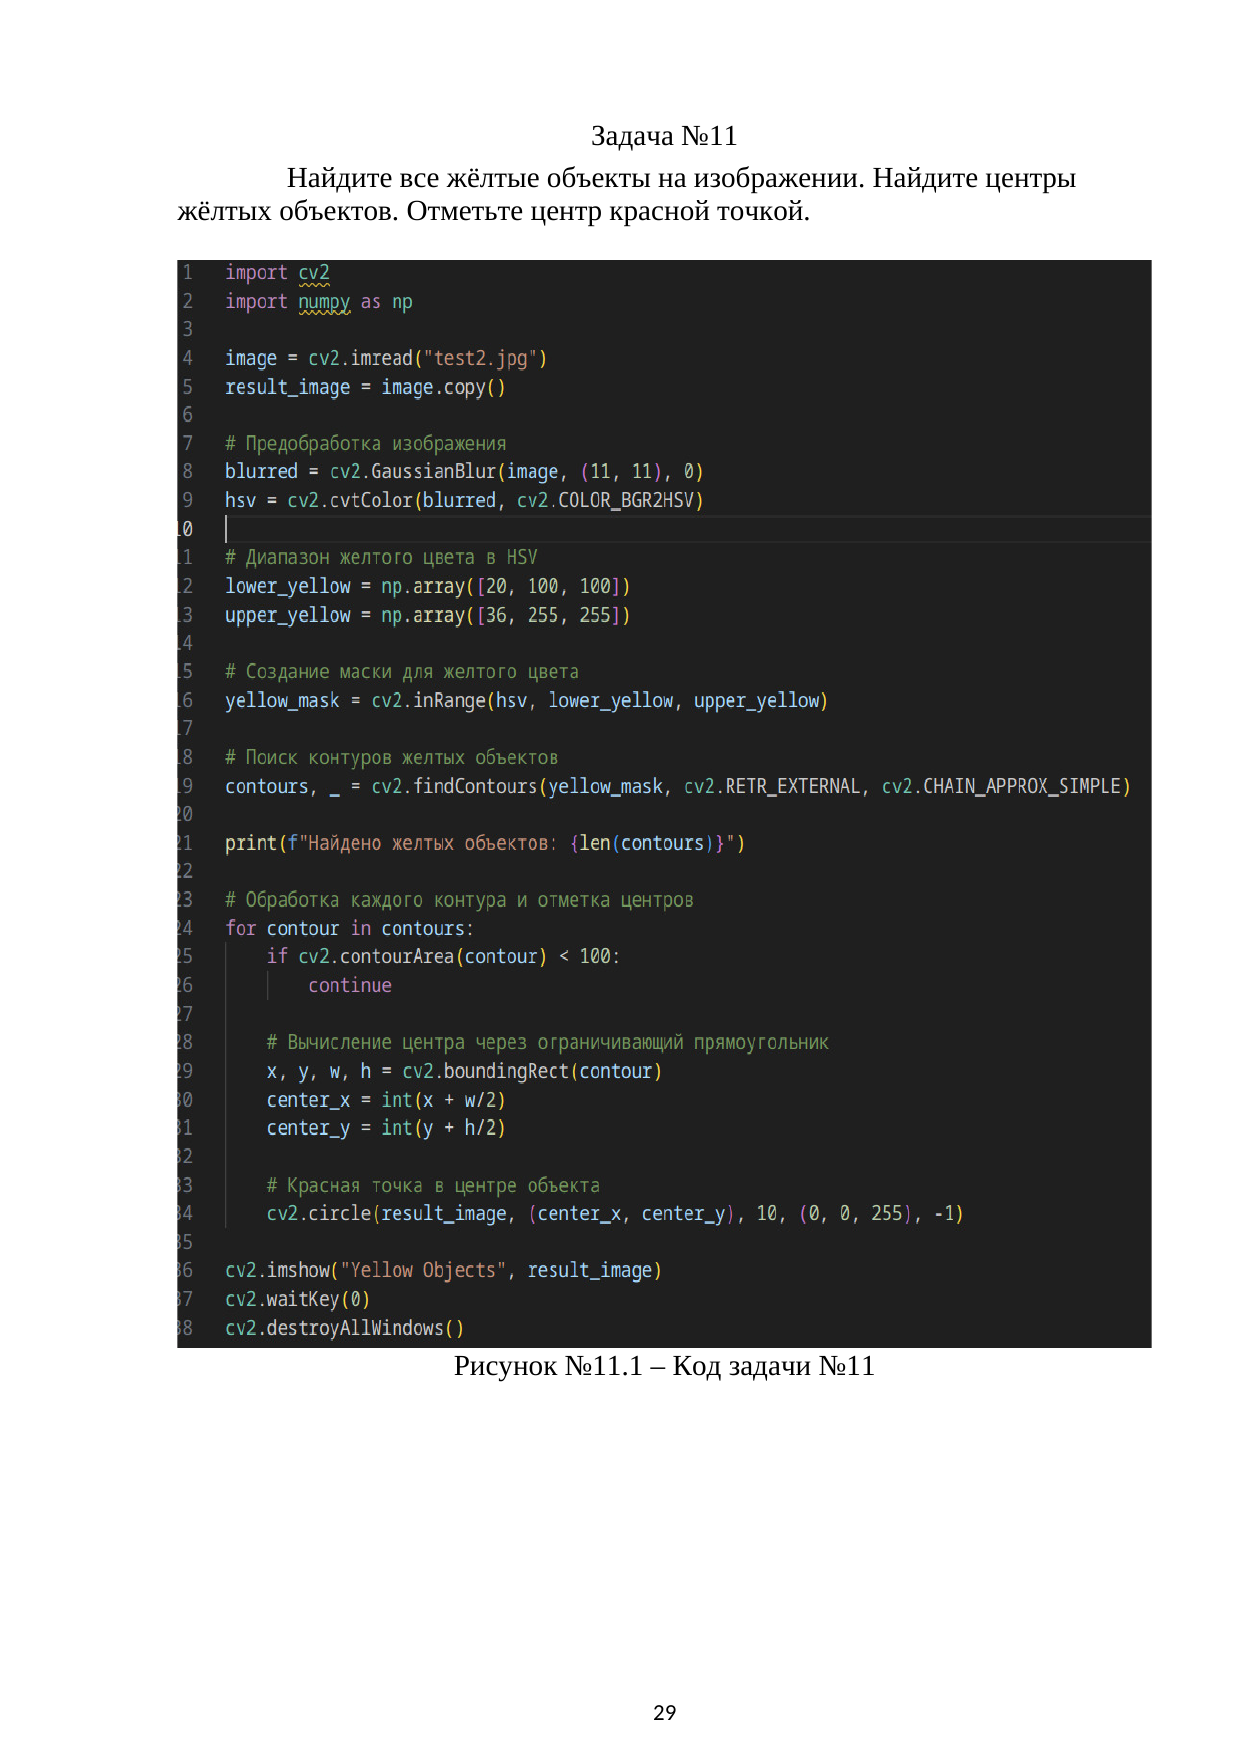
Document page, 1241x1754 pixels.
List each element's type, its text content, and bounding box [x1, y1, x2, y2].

text Рисунок №11.1 – Код задачи №11 [177, 1348, 1152, 1382]
picture [177, 260, 1152, 1348]
text Задача №11 [177, 118, 1152, 152]
text Найдите все жёлтые объекты на изображении. Найдите центры жёлтых объектов. Отметьте центр красной точкой. [177, 160, 1152, 227]
